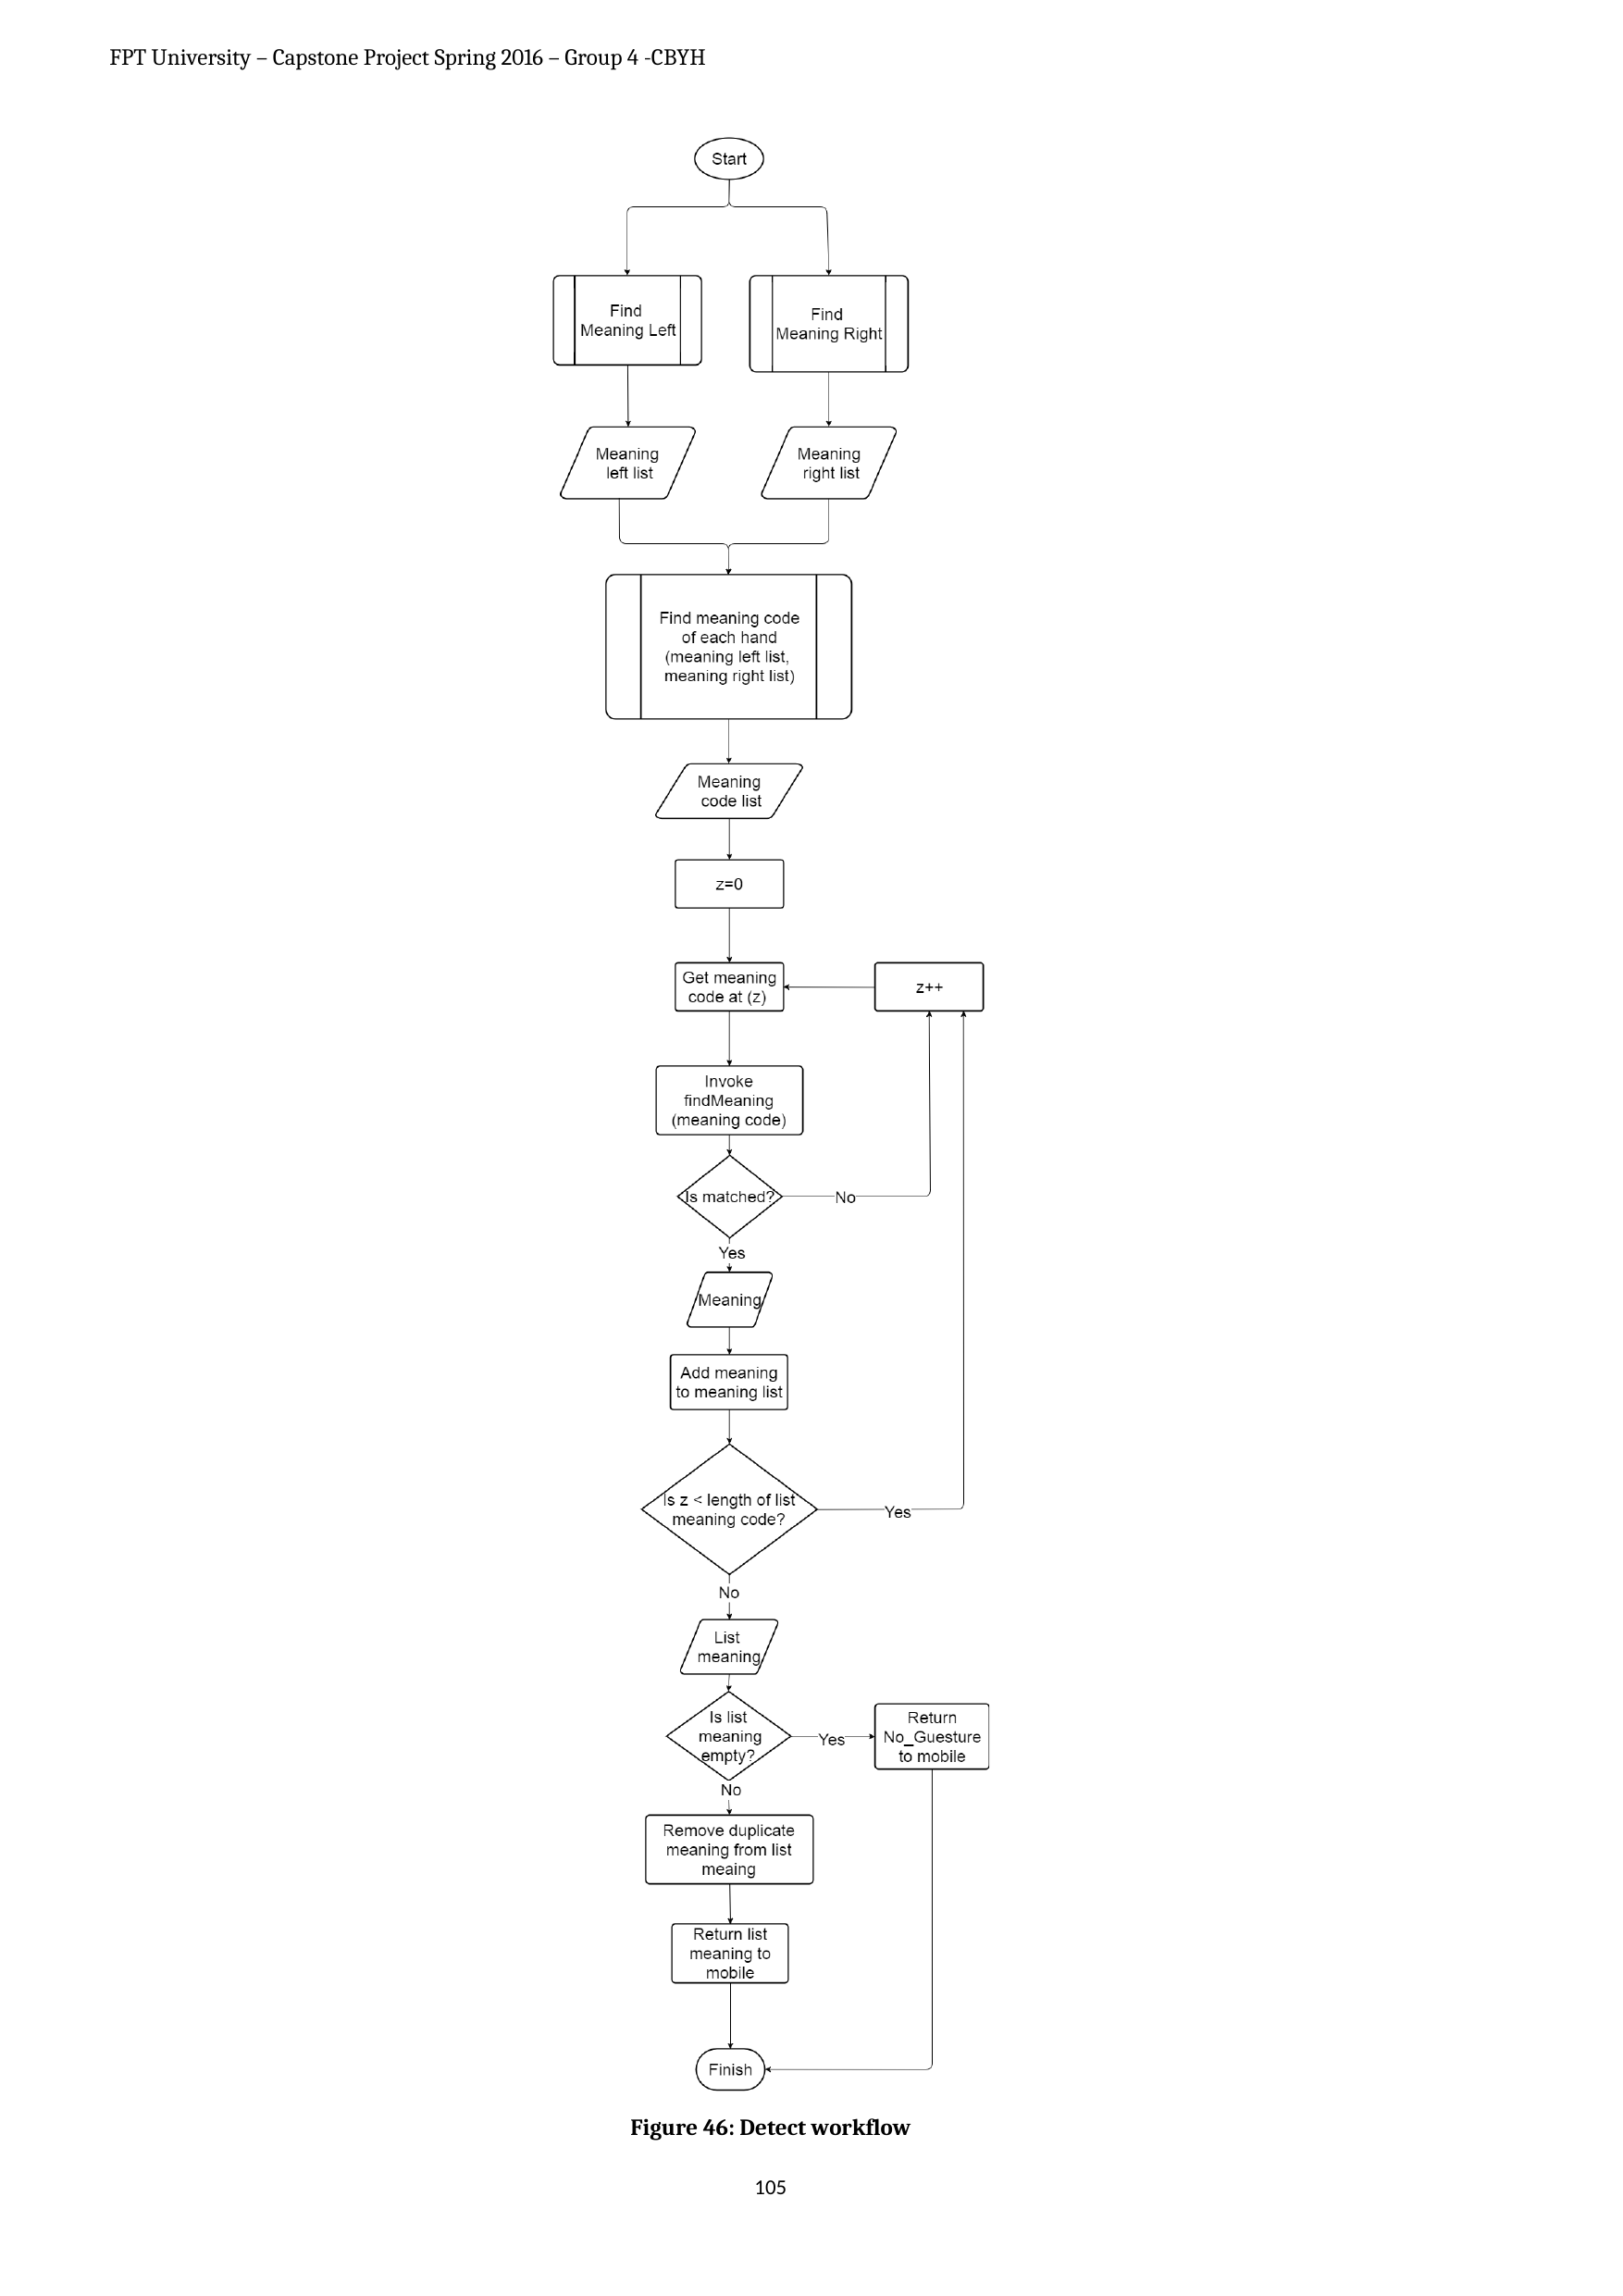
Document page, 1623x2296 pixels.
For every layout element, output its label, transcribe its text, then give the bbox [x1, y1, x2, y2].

text Figure 46: Detect workflow [109, 2115, 1431, 2141]
